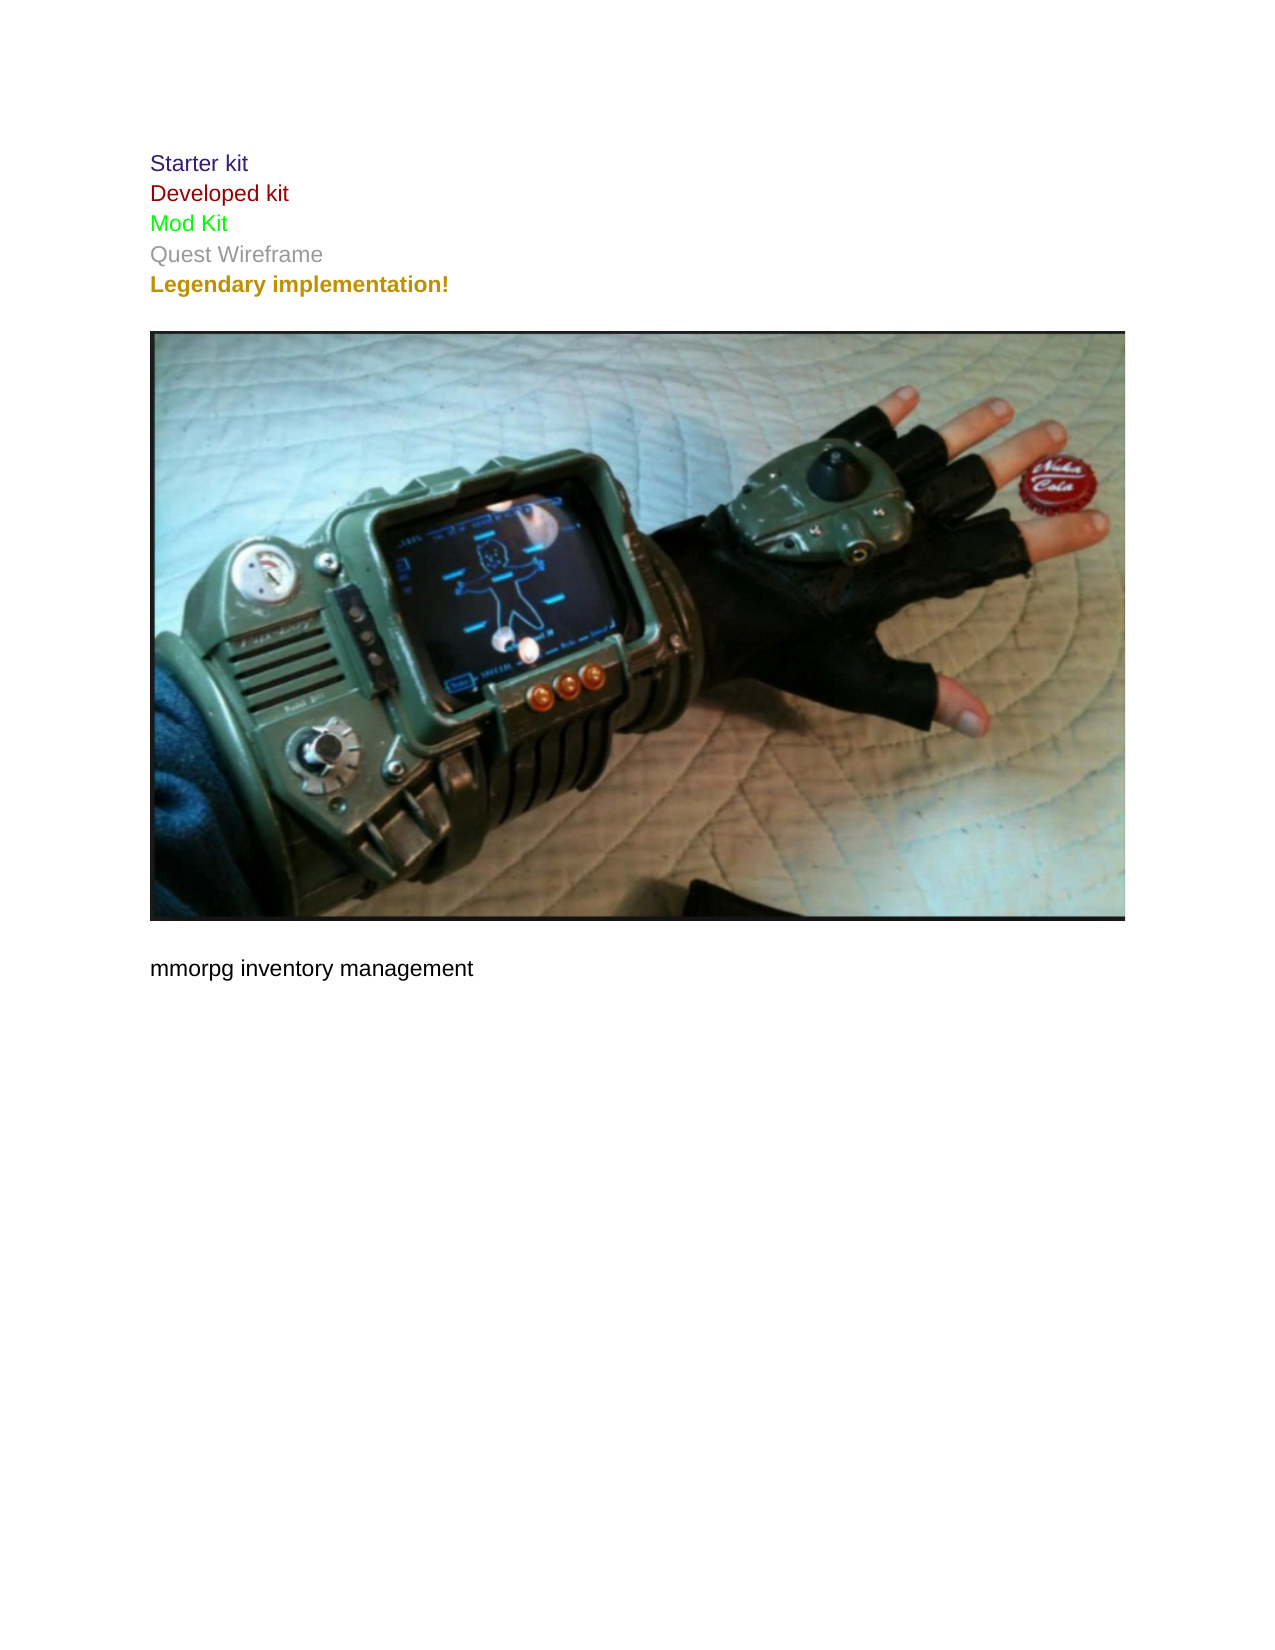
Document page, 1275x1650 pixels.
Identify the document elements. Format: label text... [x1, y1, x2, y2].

text Mod Kit [150, 210, 1125, 237]
text Quest Wireframe [150, 241, 1125, 267]
text mmorpg inventory management [150, 955, 1125, 981]
text Starter kit [150, 150, 1125, 176]
picture [150, 331, 1125, 921]
text Legendary implementation! [150, 271, 1125, 297]
text Developed kit [150, 180, 1125, 207]
